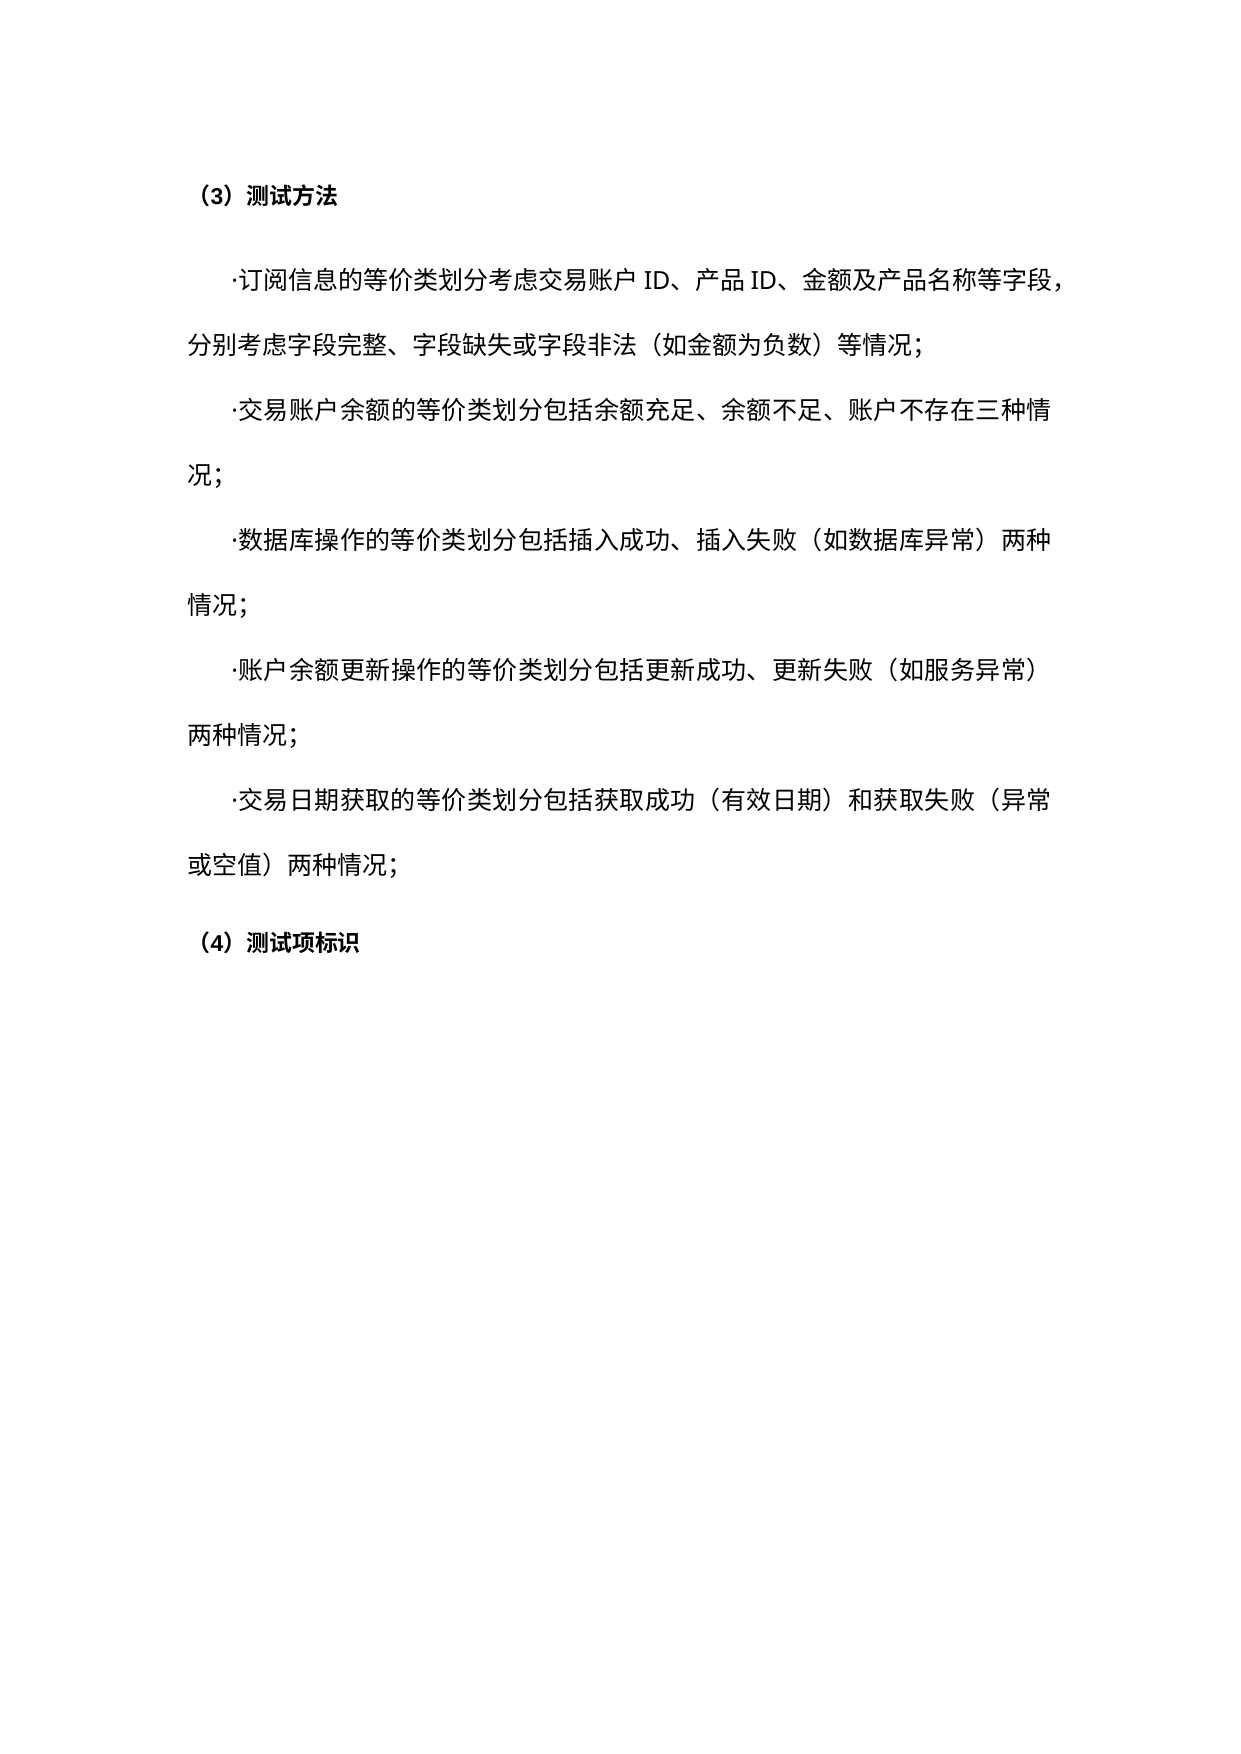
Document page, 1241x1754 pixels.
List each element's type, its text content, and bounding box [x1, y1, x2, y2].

text ·交易日期获取的等价类划分包括获取成功（有效日期）和获取失败（异常或空值）两种情况； [187, 766, 1053, 896]
text ·交易账户余额的等价类划分包括余额充足、余额不足、账户不存在三种情况； [187, 376, 1053, 506]
text ·数据库操作的等价类划分包括插入成功、插入失败（如数据库异常）两种情况； [187, 506, 1053, 636]
text ·账户余额更新操作的等价类划分包括更新成功、更新失败（如服务异常）两种情况； [187, 636, 1053, 766]
text ·订阅信息的等价类划分考虑交易账户ID、产品ID、金额及产品名称等字段，分别考虑字段完整、字段缺失或字段非法（如金额为负数）等情况； [187, 246, 1053, 376]
text （3）测试方法 [187, 162, 1053, 227]
text （4）测试项标识 [187, 908, 1053, 973]
